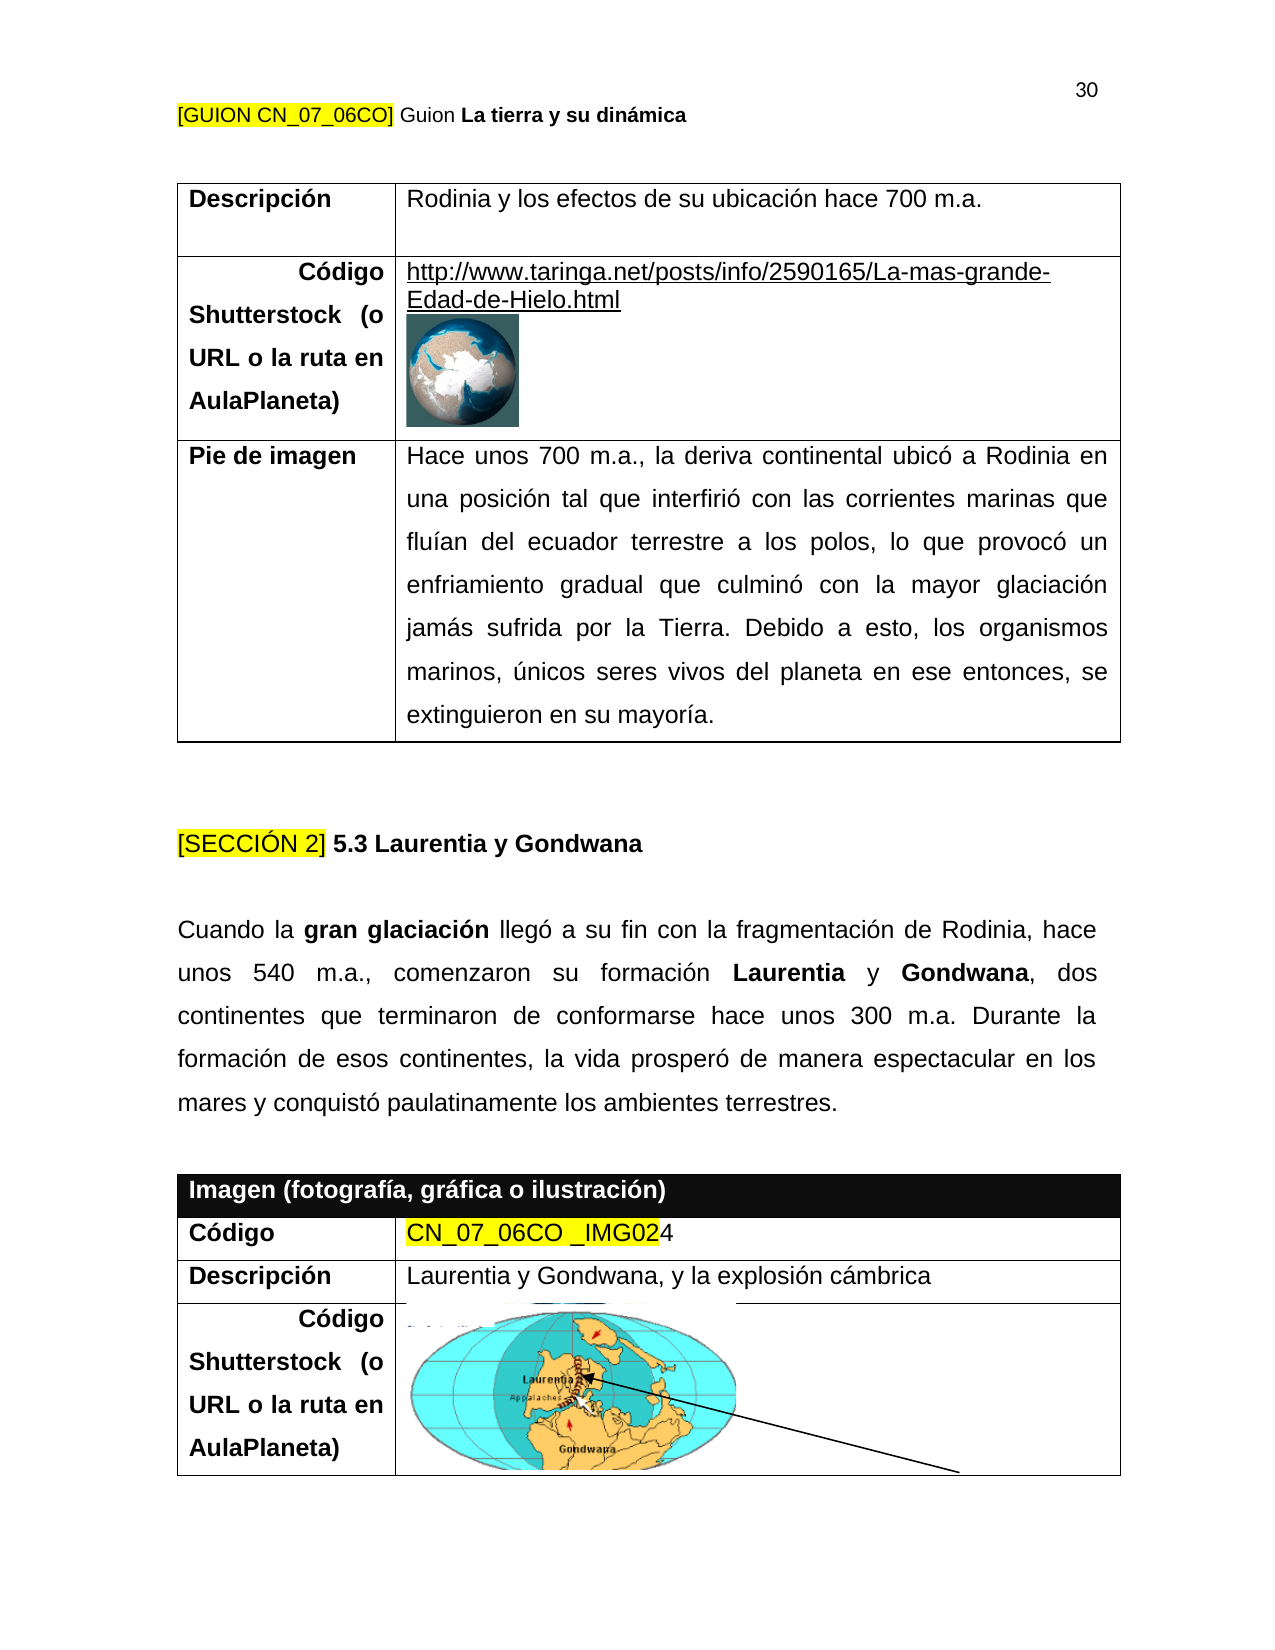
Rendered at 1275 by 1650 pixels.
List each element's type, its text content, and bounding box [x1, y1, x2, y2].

picture [406, 314, 519, 427]
text Cuando la gran glaciación llegó a su fin con la fragmentación de Rodinia, hace unos 540 m.a., comenzaron su formación Laurentia y Gondwana, dos continentes que terminaron de conformarse hace unos 300 m.a. Durante la formación de esos continentes, la vida prosperó de manera espectacular en los mares y conquistó paulatinamente los ambientes terrestres. [177, 915, 1098, 1116]
picture [406, 1303, 737, 1470]
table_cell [396, 1304, 1120, 1475]
table_cell Código Shutterstock (o URL o la ruta en AulaPlaneta) [178, 257, 395, 440]
table_cell Código [178, 1218, 395, 1259]
table_cell CN_07_06CO _IMG024 [396, 1218, 1120, 1259]
table_cell http://www.taringa.net/posts/info/2590165/La-mas-grande-Edad-de-Hielo.html [396, 257, 1120, 440]
table_header Imagen (fotografía, gráfica o ilustración) [178, 1175, 1120, 1217]
table_cell Laurentia y Gondwana, y la explosión cámbrica [396, 1261, 1120, 1302]
table_cell Descripción [178, 184, 395, 256]
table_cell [178, 1304, 395, 1475]
table_cell Descripción [178, 1261, 395, 1302]
table_cell Pie de imagen [178, 441, 395, 741]
text [SECCIÓN 2] 5.3 Laurentia y Gondwana [326, 829, 1098, 857]
table_cell Rodinia y los efectos de su ubicación hace 700 m.a. [396, 184, 1120, 256]
table_cell Hace unos 700 m.a., la deriva continental ubicó a Rodinia en una posición tal que interfirió con las corrientes marinas que fluían del ecuador terrestre a los polos, lo que provocó un enfriamiento gradual que culminó con la mayor glaciación jamás sufrida por la Tierra. Debido a esto, los organismos marinos, únicos seres vivos del planeta en ese entonces, se extinguieron en su mayoría. [396, 441, 1120, 741]
